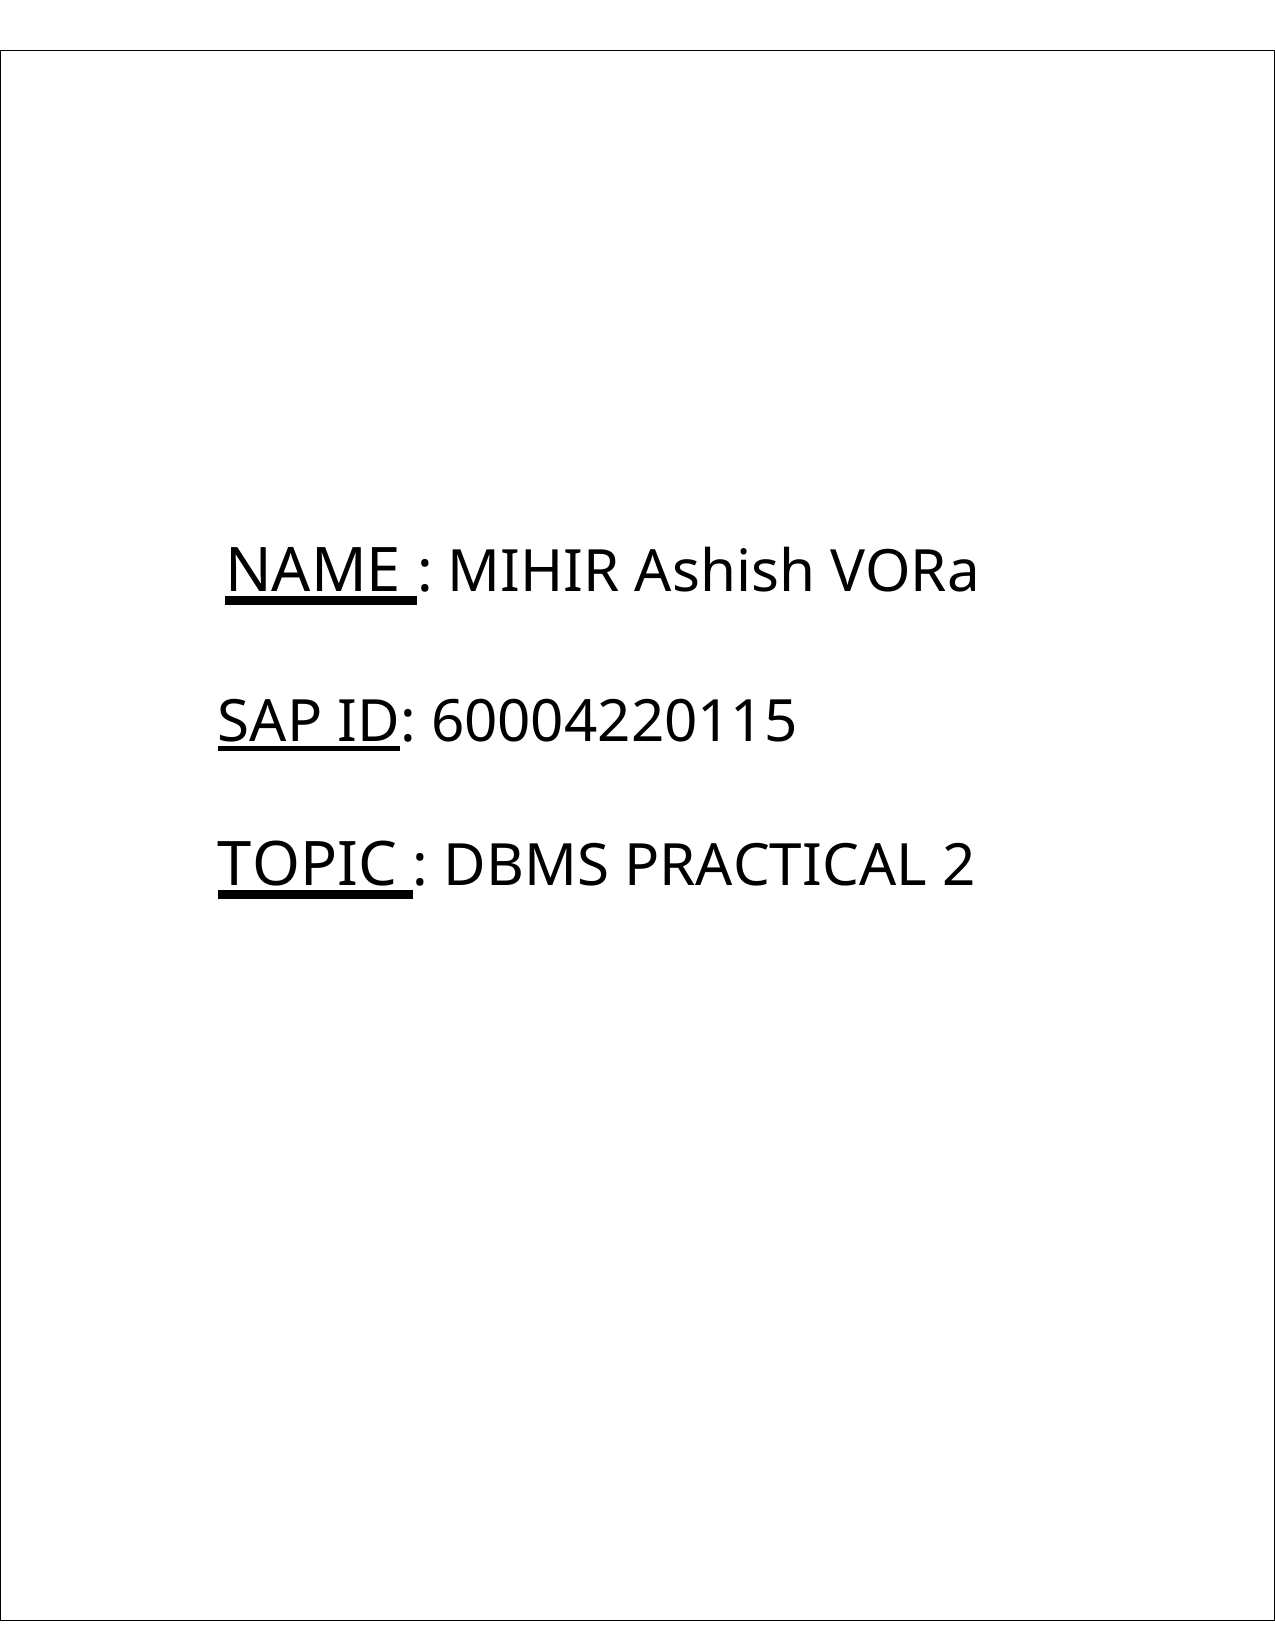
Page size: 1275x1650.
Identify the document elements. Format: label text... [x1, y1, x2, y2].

text SAP ID: 60004220115 [1, 679, 1274, 759]
text TOPIC : DBMS PRACTICAL 2 [218, 827, 1274, 900]
text NAME : MIHIR Ashish VORa [150, 533, 1274, 606]
